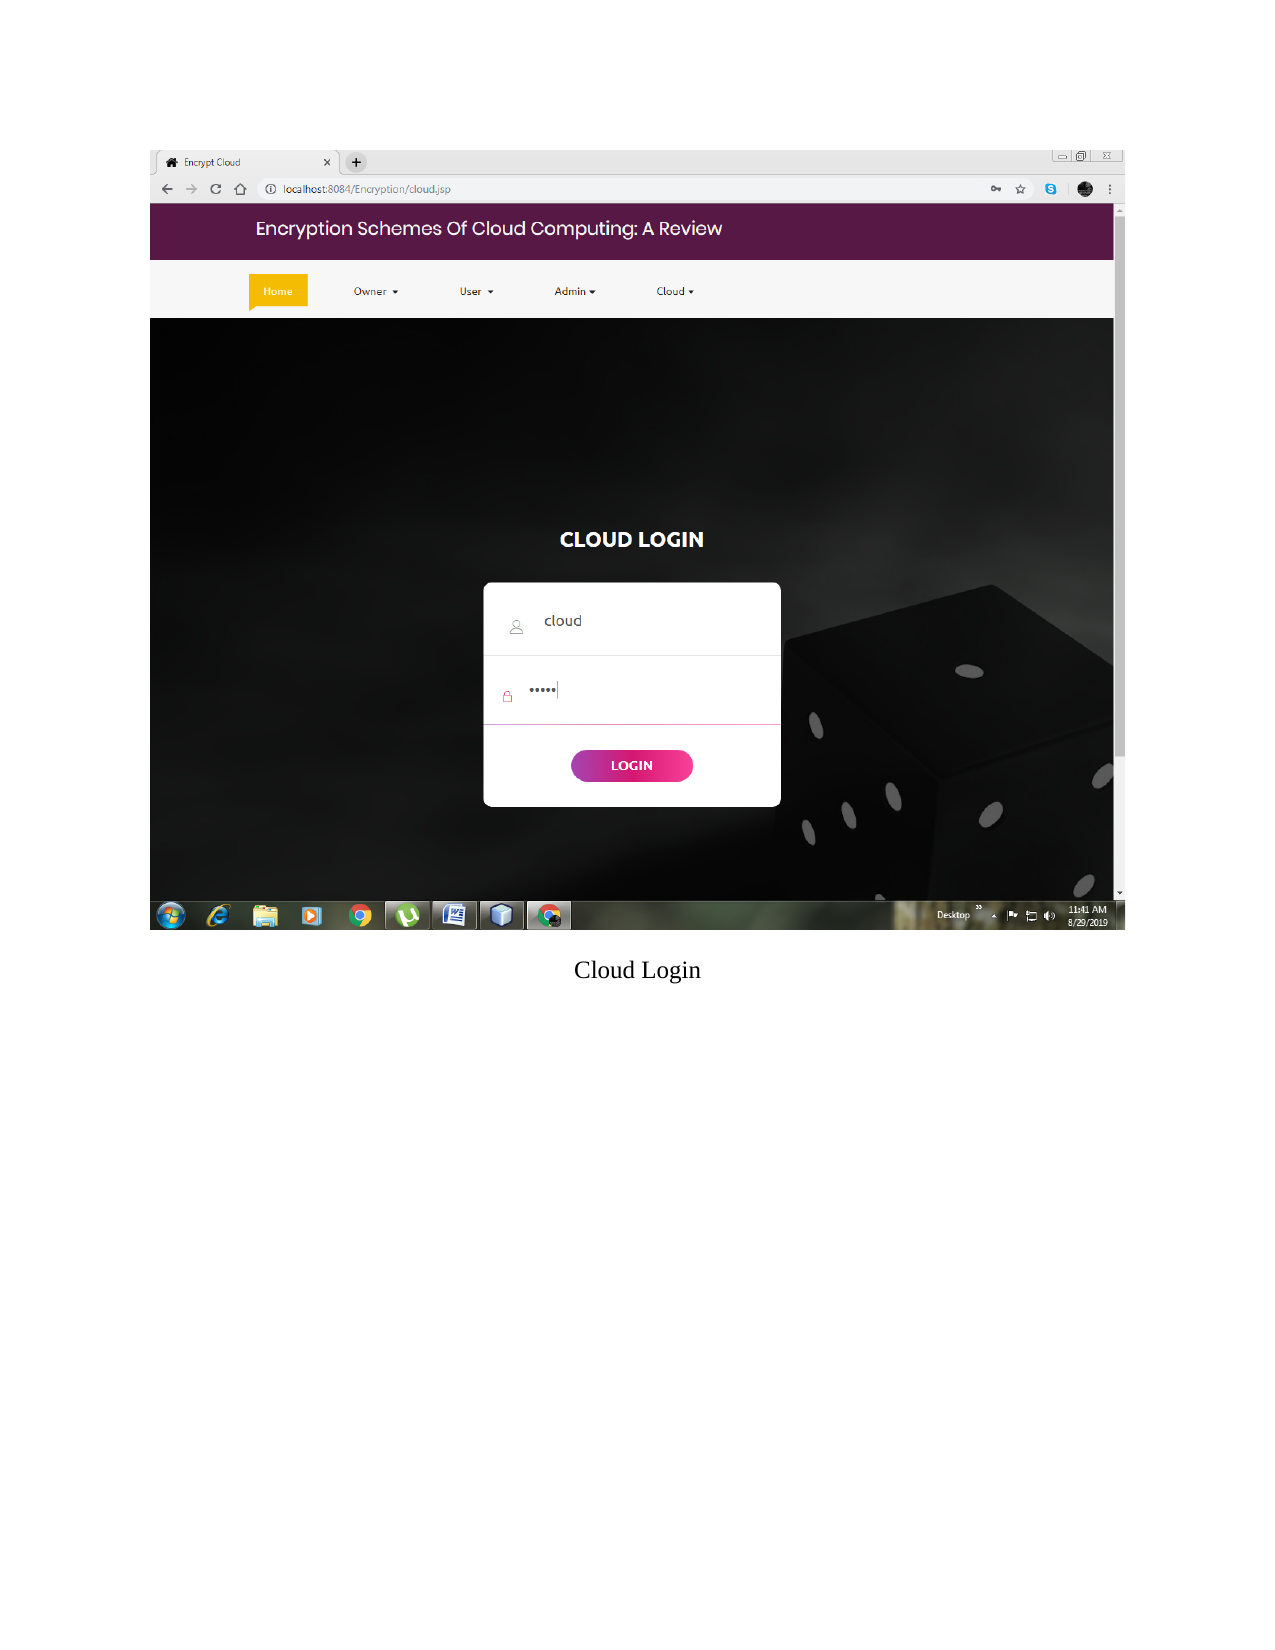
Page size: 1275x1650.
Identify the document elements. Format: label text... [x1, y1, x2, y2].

picture [150, 150, 1125, 930]
text Cloud Login [150, 955, 1125, 984]
